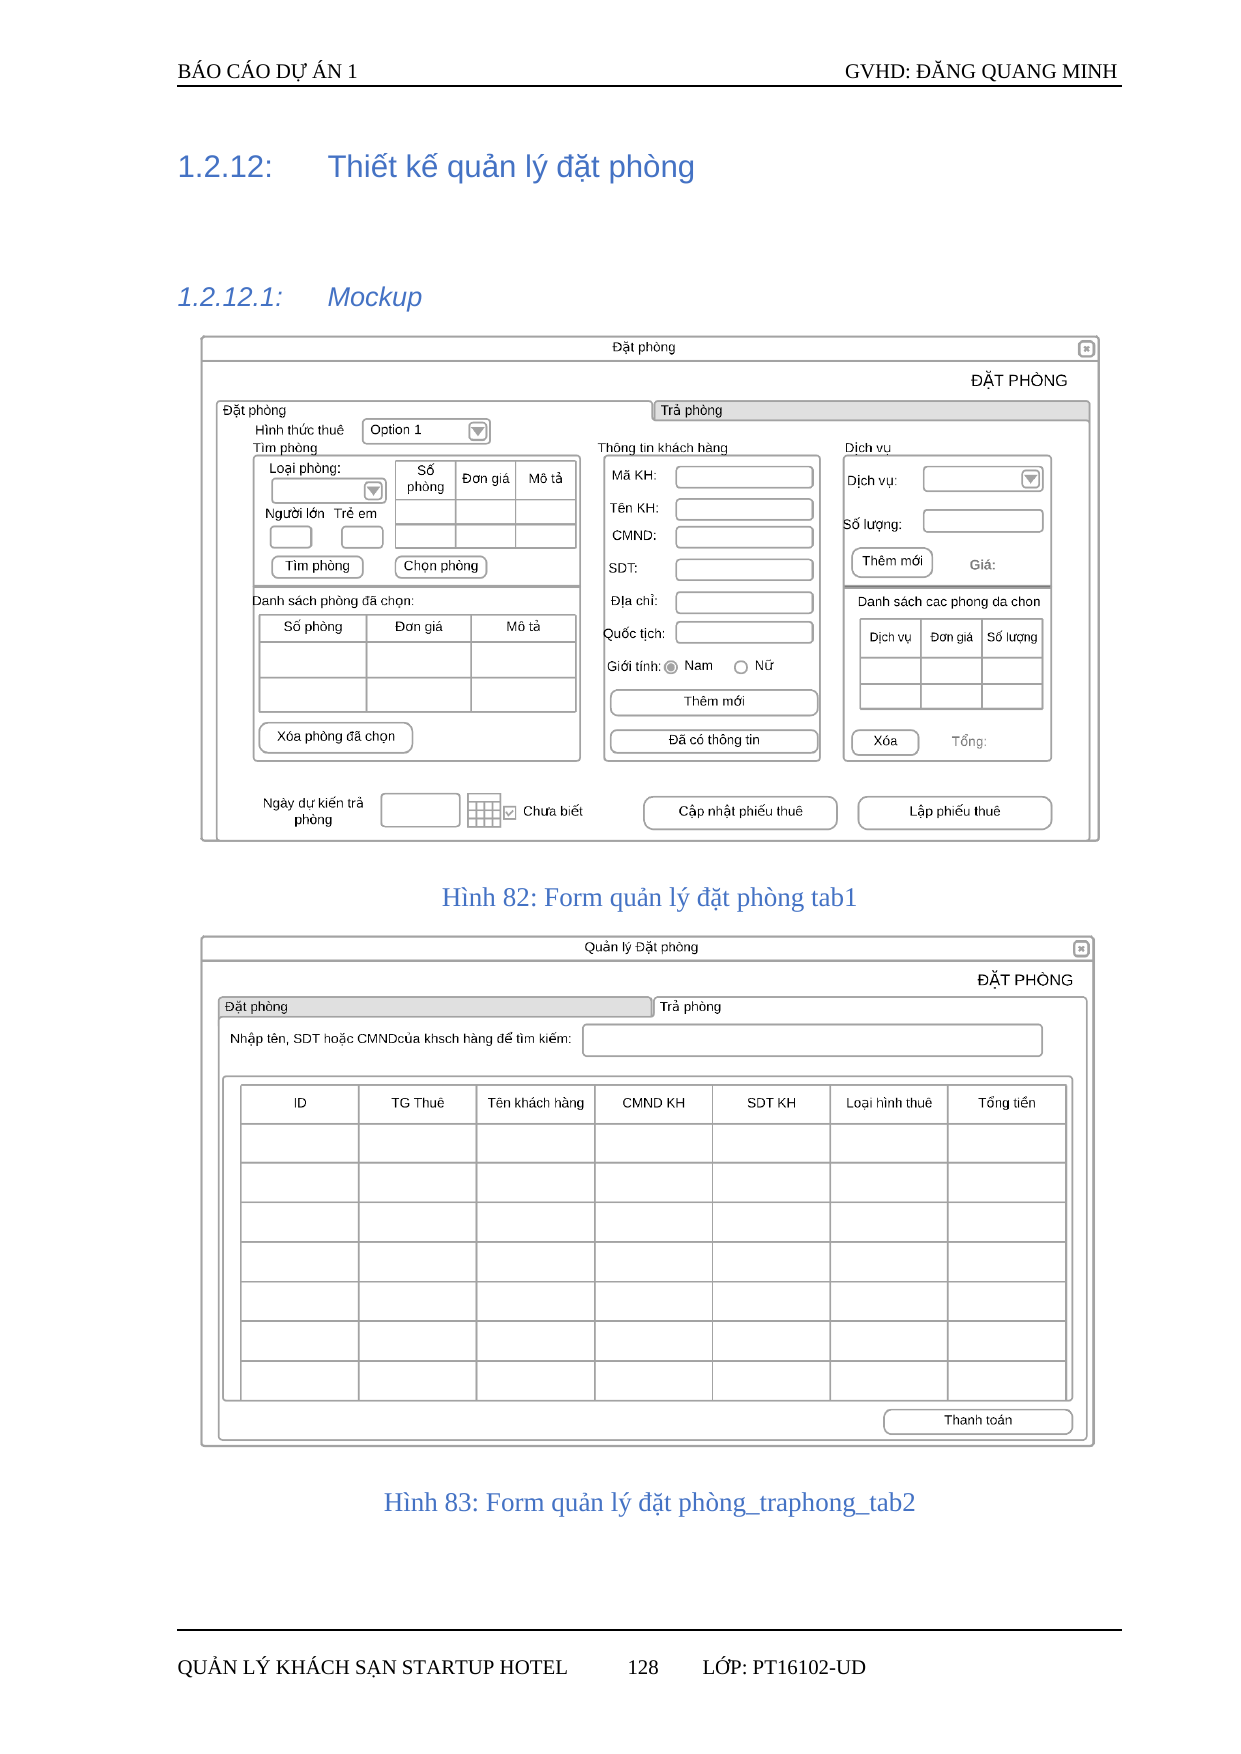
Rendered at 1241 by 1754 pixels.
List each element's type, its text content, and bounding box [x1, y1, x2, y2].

picture [177, 312, 1123, 865]
subtitle Mockup [177, 281, 1122, 312]
subtitle Thiết kế quản lý đặt phòng [177, 148, 1122, 184]
picture [177, 912, 1123, 1470]
